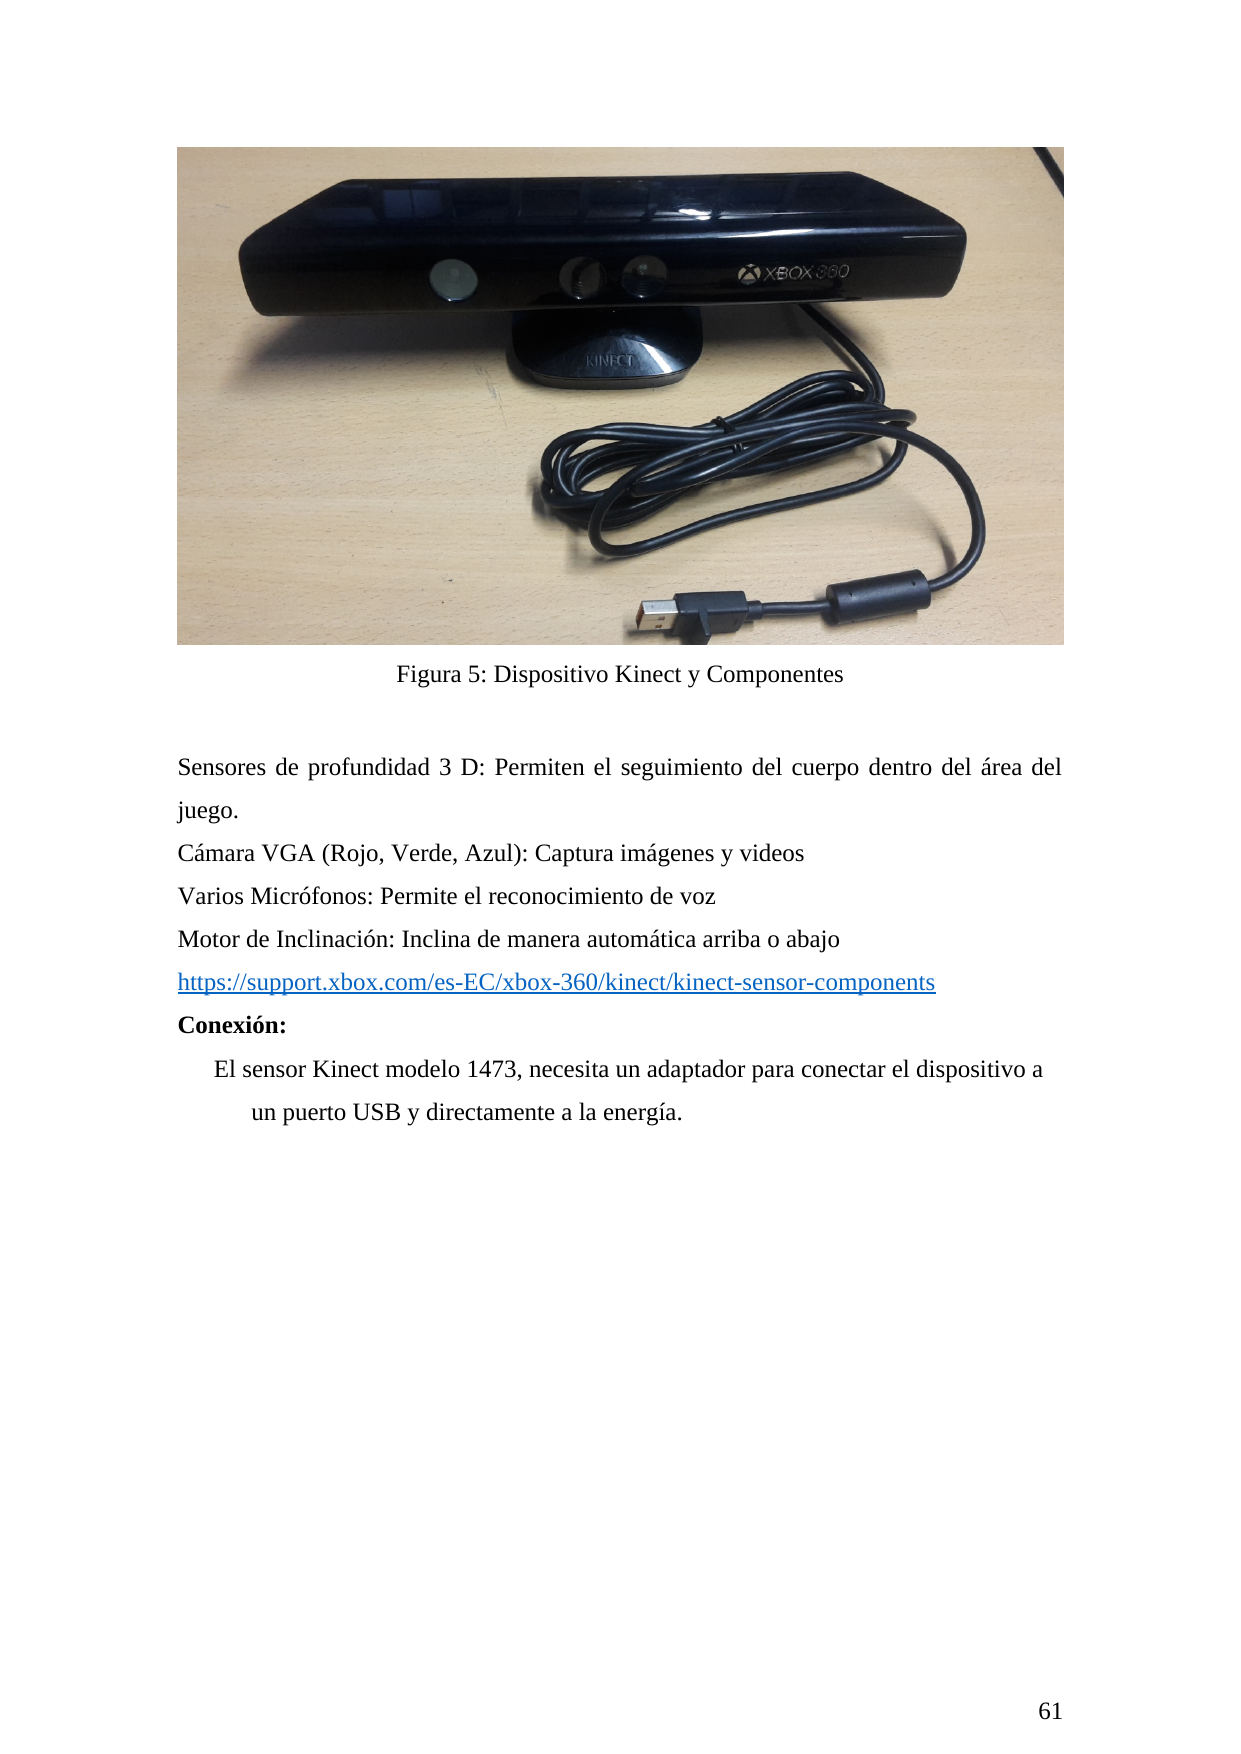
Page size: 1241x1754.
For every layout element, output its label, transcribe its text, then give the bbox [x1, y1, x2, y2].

text Figura 5: Dispositivo Kinect y Componentes [177, 659, 1063, 688]
text Motor de Inclinación: Inclina de manera automática arriba o abajo [177, 924, 1063, 953]
text Sensores de profundidad 3 D: Permiten el seguimiento del cuerpo dentro del área del juego. [177, 752, 1063, 824]
text Varios Micrófonos: Permite el reconocimiento de voz [177, 881, 1063, 910]
text El sensor Kinect modelo 1473, necesita un adaptador para conectar el dispositivo a un puerto USB y directamente a la energía. [214, 1054, 1063, 1126]
text https://support.xbox.com/es-EC/xbox-360/kinect/kinect-sensor-components [177, 967, 1063, 996]
picture [177, 147, 1064, 645]
text Cámara VGA (Rojo, Verde, Azul): Captura imágenes y videos [177, 838, 1063, 867]
text Conexión: [177, 1011, 1063, 1039]
